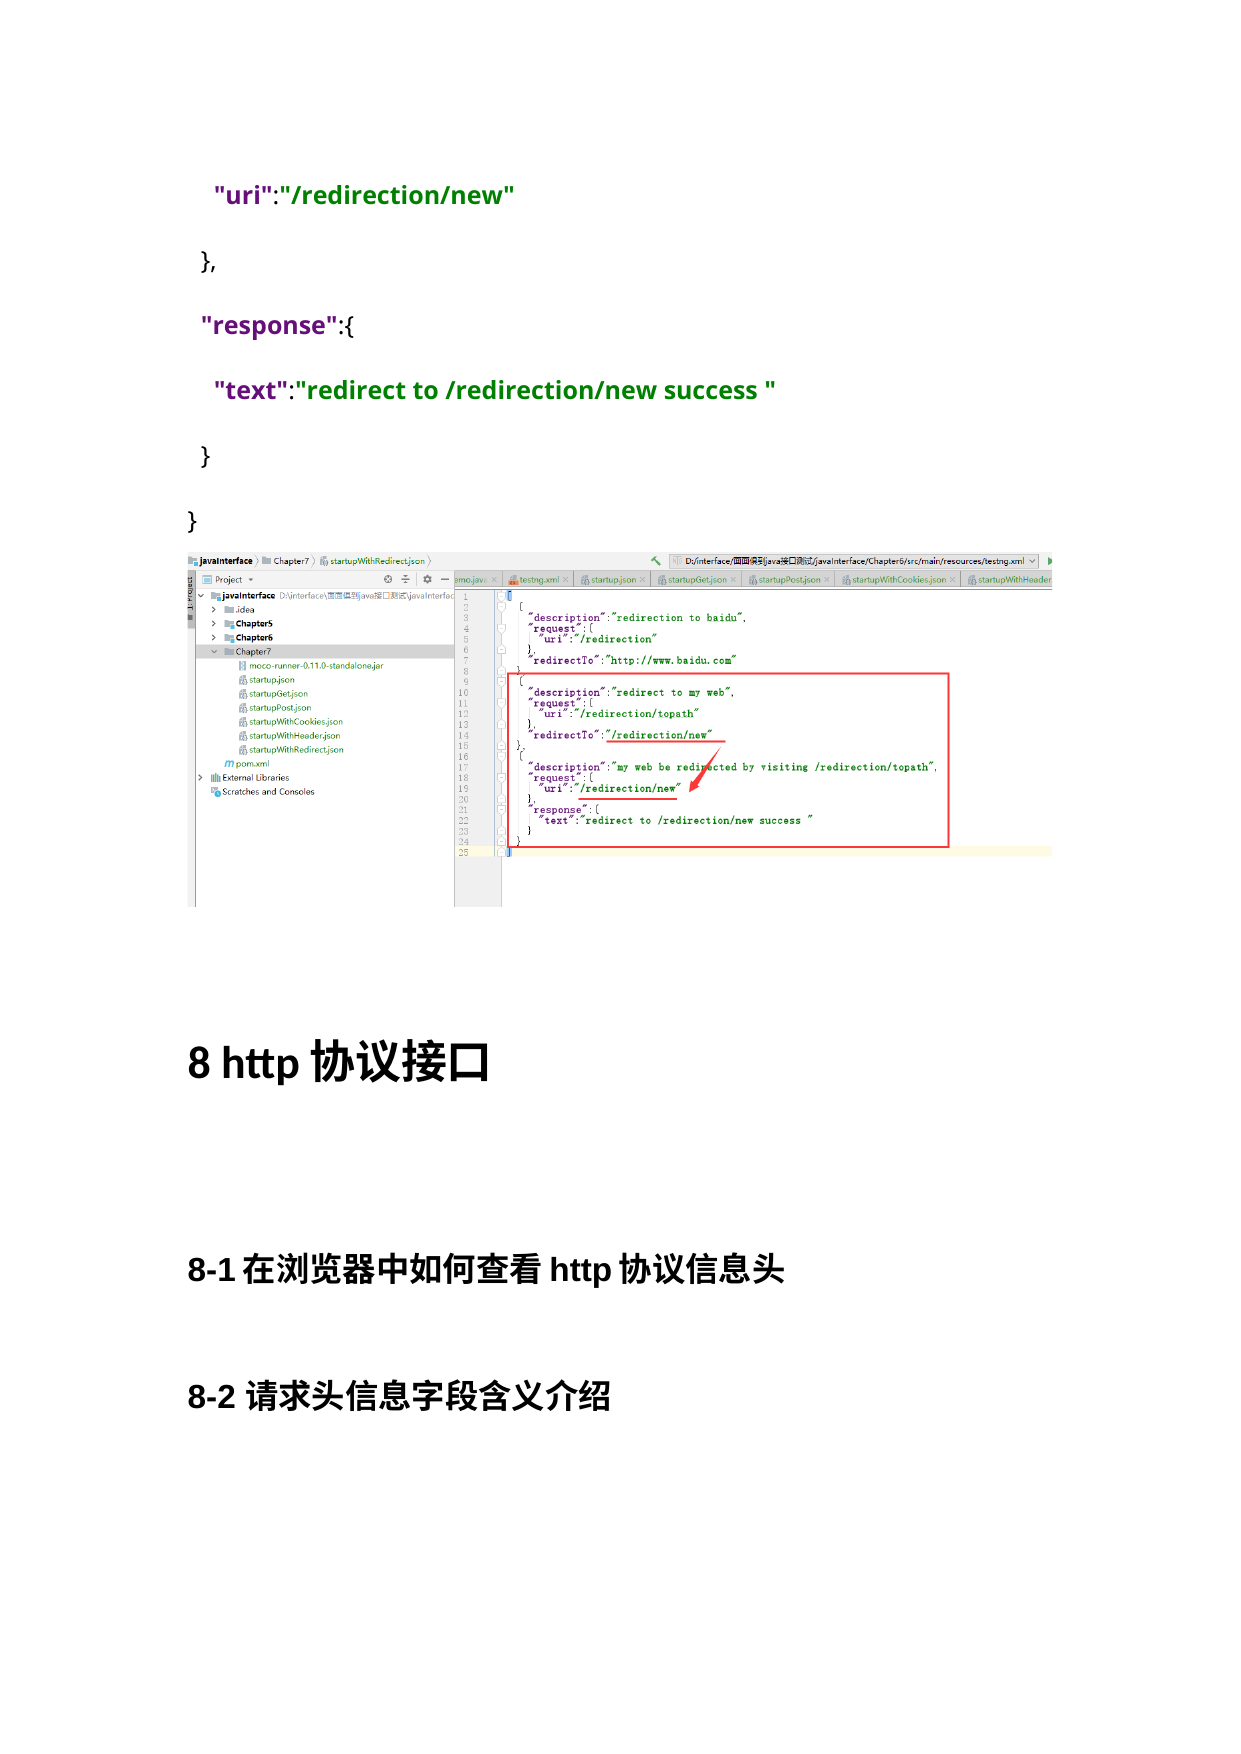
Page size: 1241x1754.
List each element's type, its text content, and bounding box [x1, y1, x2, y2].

picture [187, 552, 1053, 907]
subtitle 8-2 请求头信息字段含义介绍 [187, 1361, 1053, 1426]
subtitle 8-1在浏览器中如何查看http协议信息头 [187, 1234, 1053, 1299]
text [187, 162, 1053, 552]
subtitle 8 http协议接口 [187, 1010, 1053, 1107]
